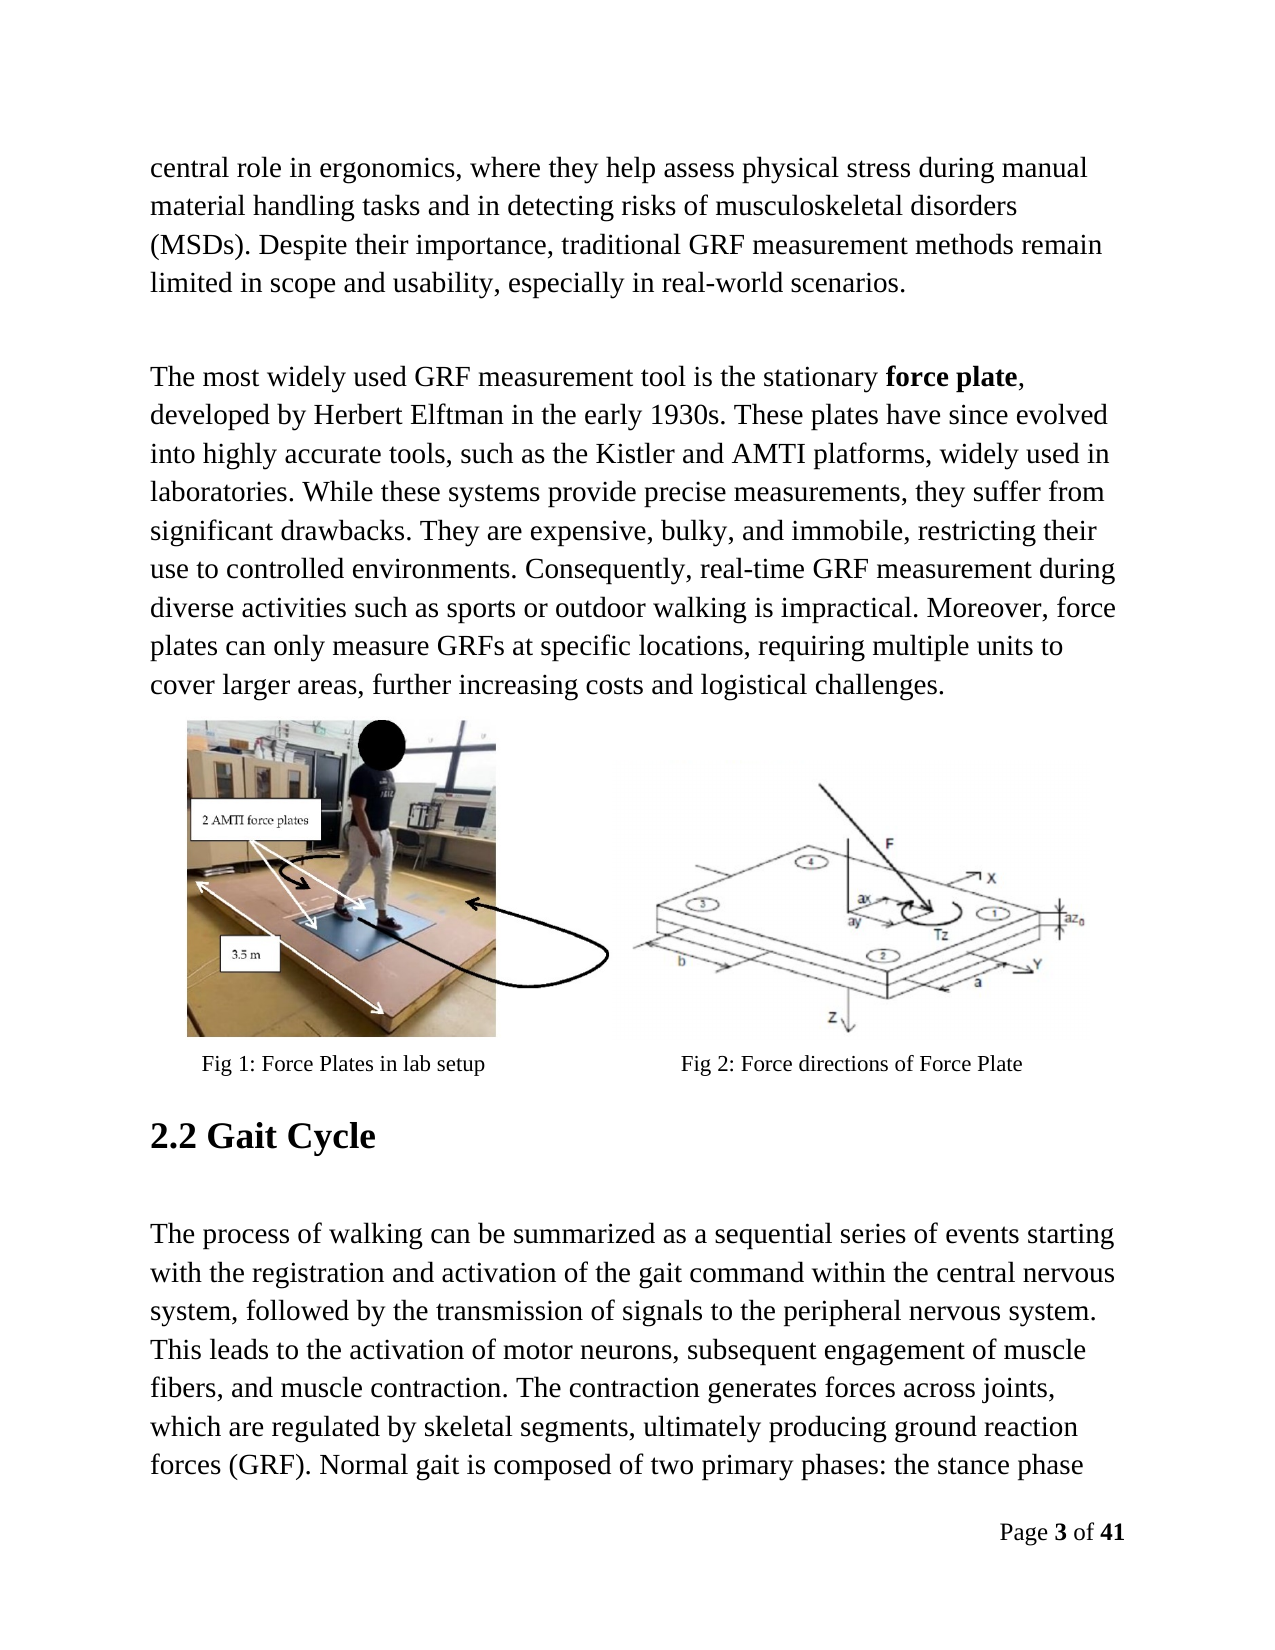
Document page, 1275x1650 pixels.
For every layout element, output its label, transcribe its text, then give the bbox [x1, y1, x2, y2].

subtitle 2.2 Gait Cycle [150, 1114, 1125, 1157]
text Fig 1: Force Plates in lab setup Fig 2: Force directions of Force Plate [150, 1050, 1125, 1076]
picture [184, 716, 1091, 1040]
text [150, 1216, 1125, 1481]
text The most widely used GRF measurement tool is the stationary force plate, developed by Herbert Elftman in the early 1930s. These plates have since evolved into highly accurate tools, such as the Kistler and AMTI platforms, widely used in laboratories. While these systems provide precise measurements, they suffer from significant drawbacks. They are expensive, bulky, and immobile, restricting their use to controlled environments. Consequently, real-time GRF measurement during diverse activities such as sports or outdoor walking is impractical. Moreover, force plates can only measure GRFs at specific locations, requiring multiple units to cover larger areas, further increasing costs and logistical challenges. [150, 359, 1125, 701]
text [150, 150, 1125, 299]
